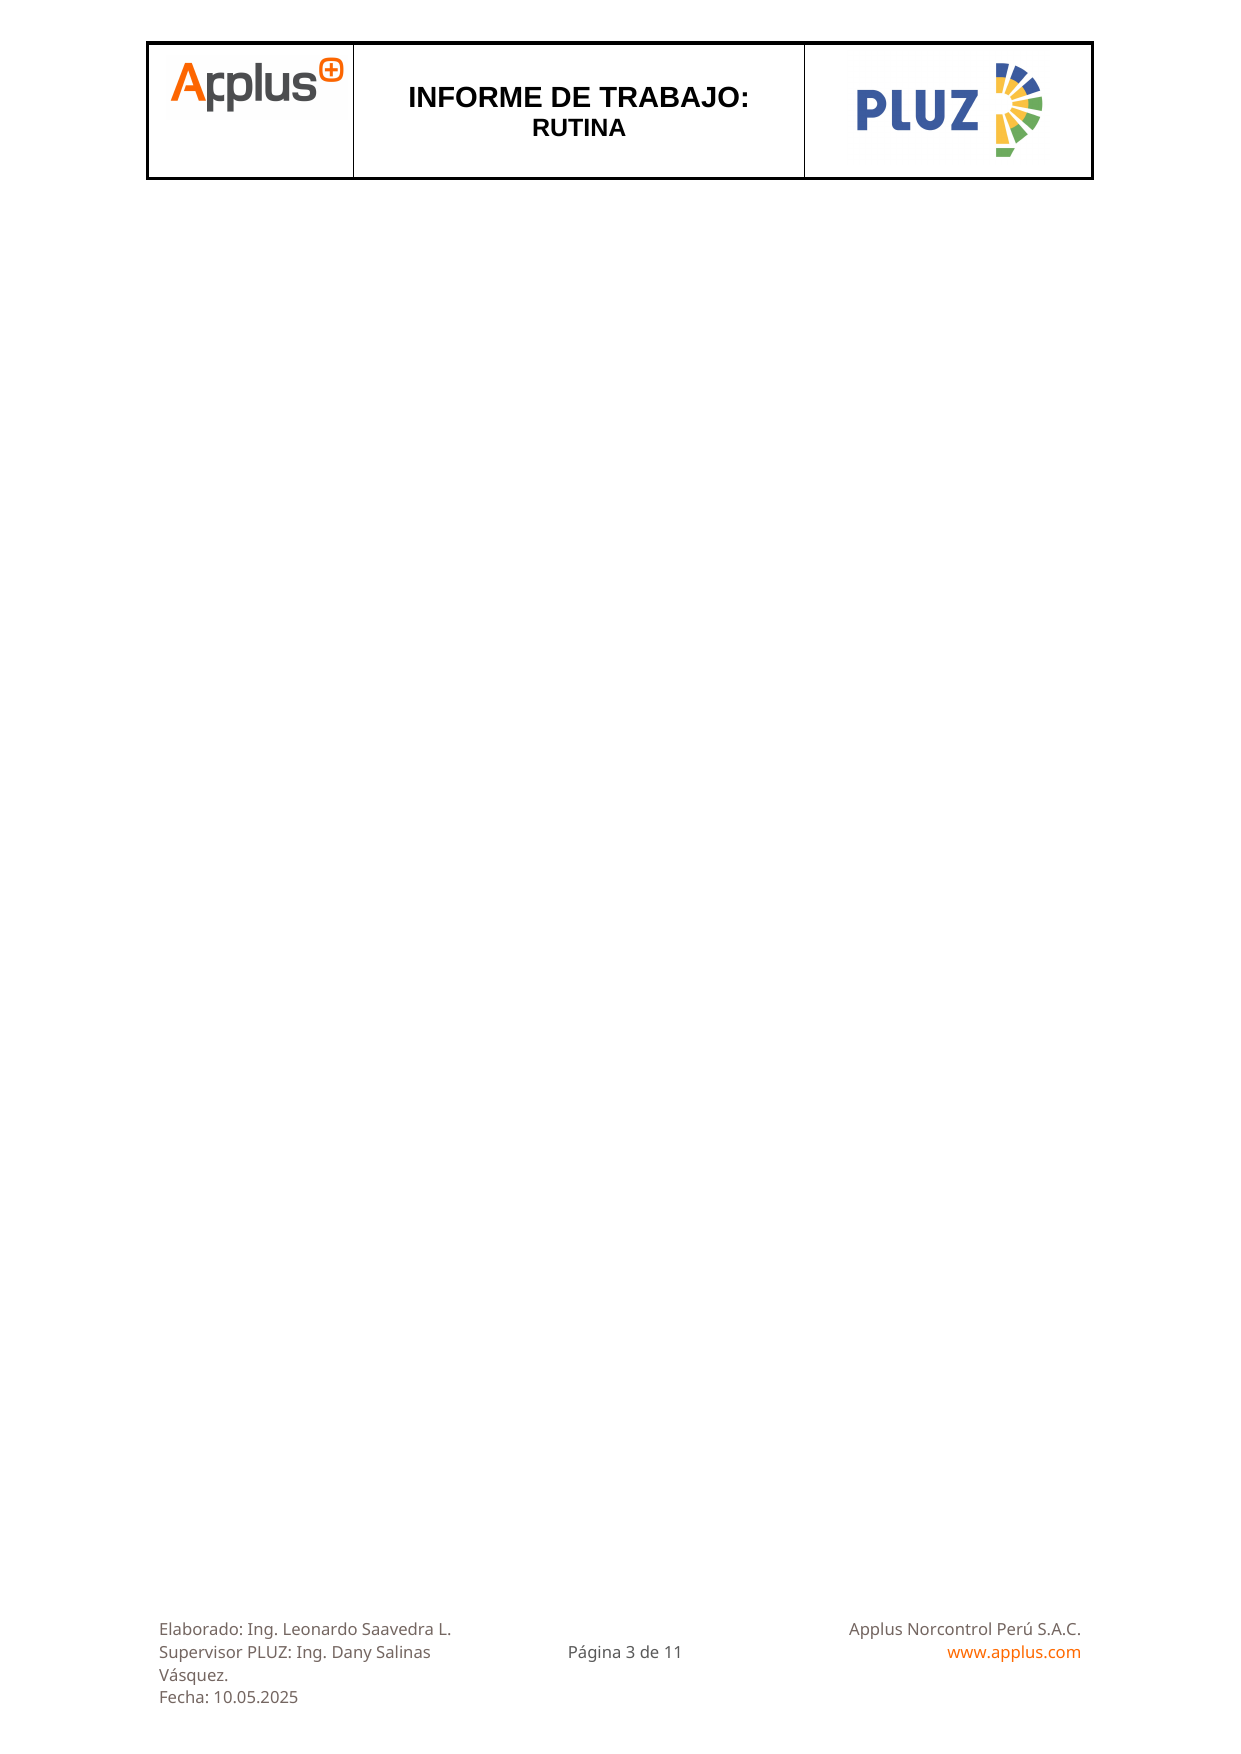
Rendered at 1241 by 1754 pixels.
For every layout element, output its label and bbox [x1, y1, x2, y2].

picture [165, 55, 348, 120]
picture [847, 50, 1050, 165]
